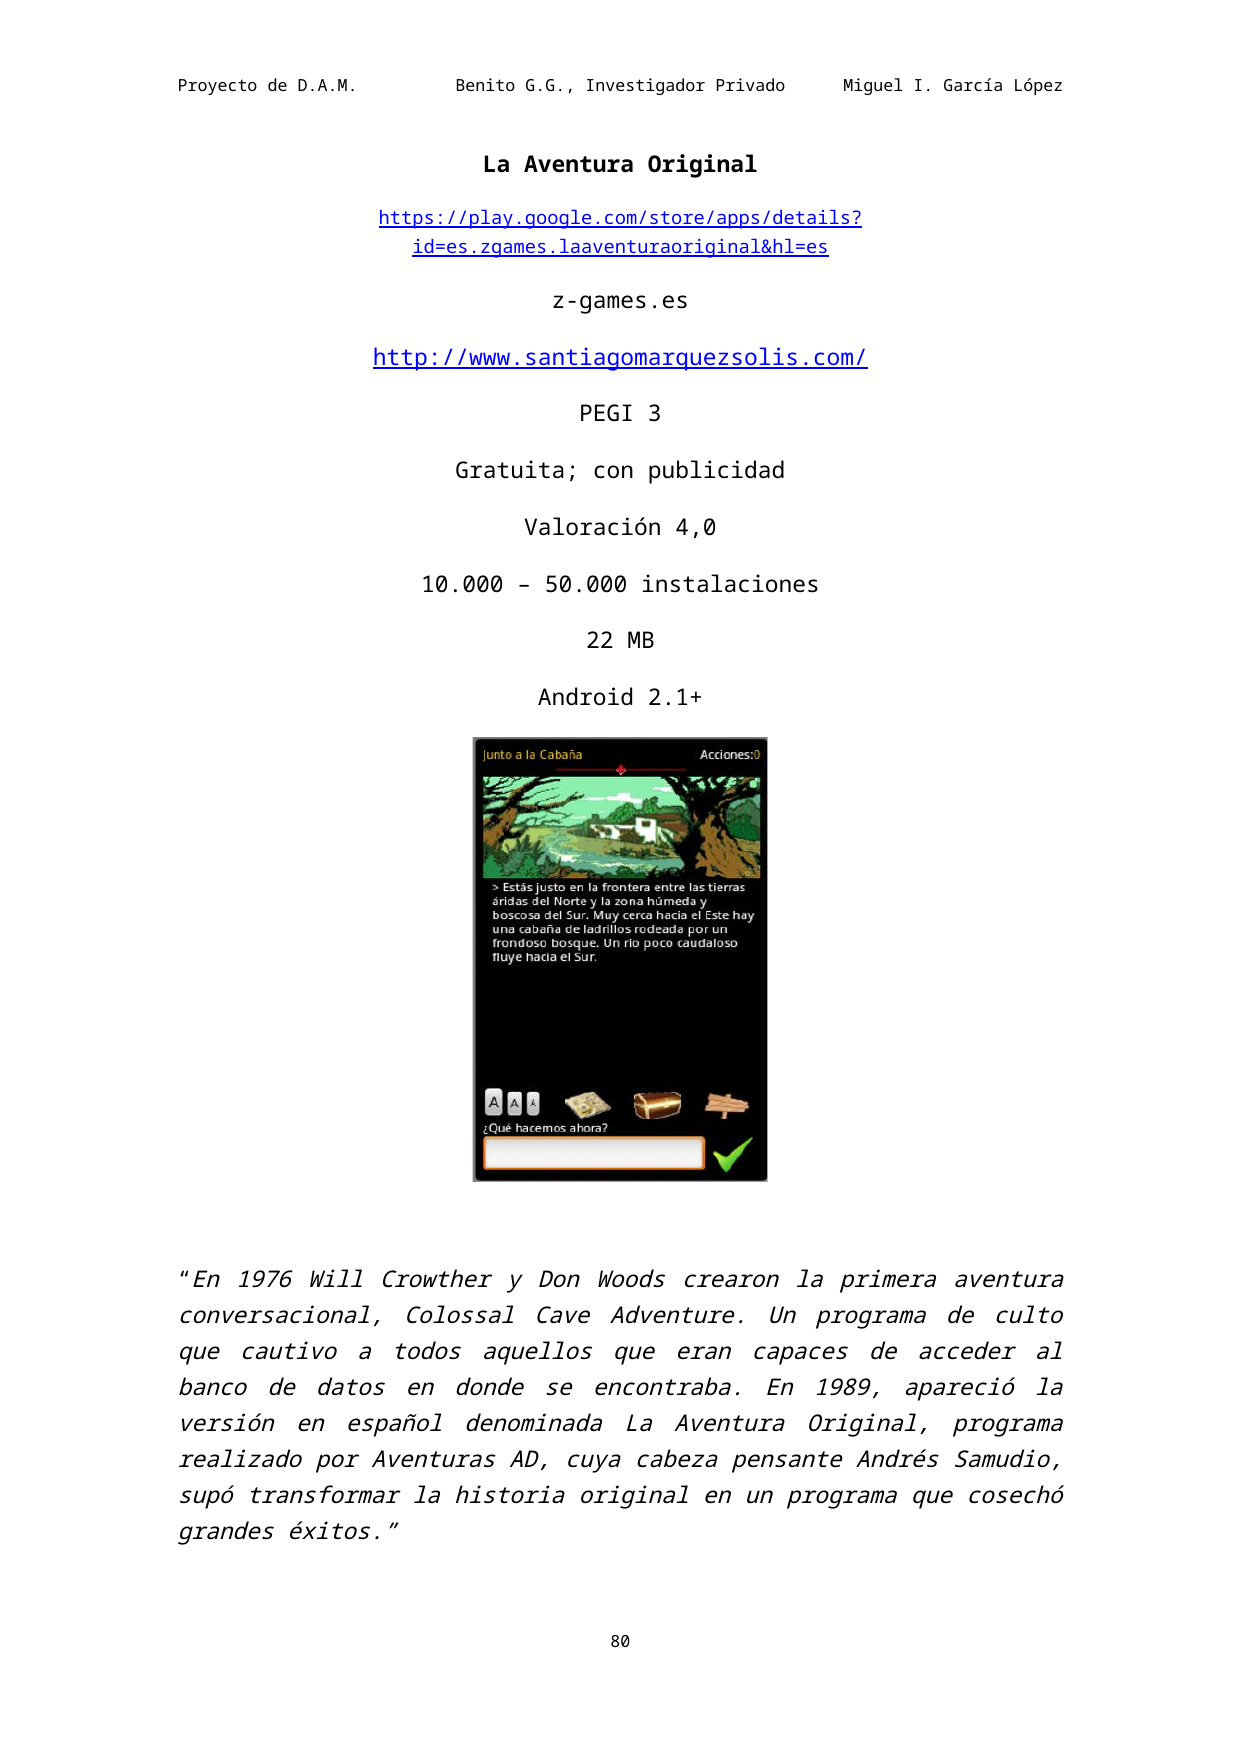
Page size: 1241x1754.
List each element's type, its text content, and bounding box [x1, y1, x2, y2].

text z-games.es [177, 284, 1063, 315]
text “En 1976 Will Crowther y Don Woods crearon la primera aventura conversacional, Colossal Cave Adventure. Un programa de culto que cautivo a todos aquellos que eran capaces de acceder al banco de datos en donde se encontraba. En 1989, apareció la versión en español denominada La Aventura Original, programa realizado por Aventuras AD, cuya cabeza pensante Andrés Samudio, supó transformar la historia original en un programa que cosechó grandes éxitos.” [177, 1263, 1063, 1546]
text La Aventura Original [177, 148, 1063, 179]
text 10.000 – 50.000 instalaciones [177, 568, 1063, 599]
text Gratuita; con publicidad [177, 454, 1063, 485]
text 22 MB [177, 624, 1063, 656]
text https://play.google.com/store/apps/details?id=es.zgames.laaventuraoriginal&hl=es [177, 204, 1063, 259]
text http://www.santiagomarquezsolis.com/ [177, 341, 1063, 372]
text Valoración 4,0 [177, 511, 1063, 542]
picture [472, 737, 768, 1182]
text PEGI 3 [177, 397, 1063, 428]
text Android 2.1+ [177, 681, 1063, 712]
